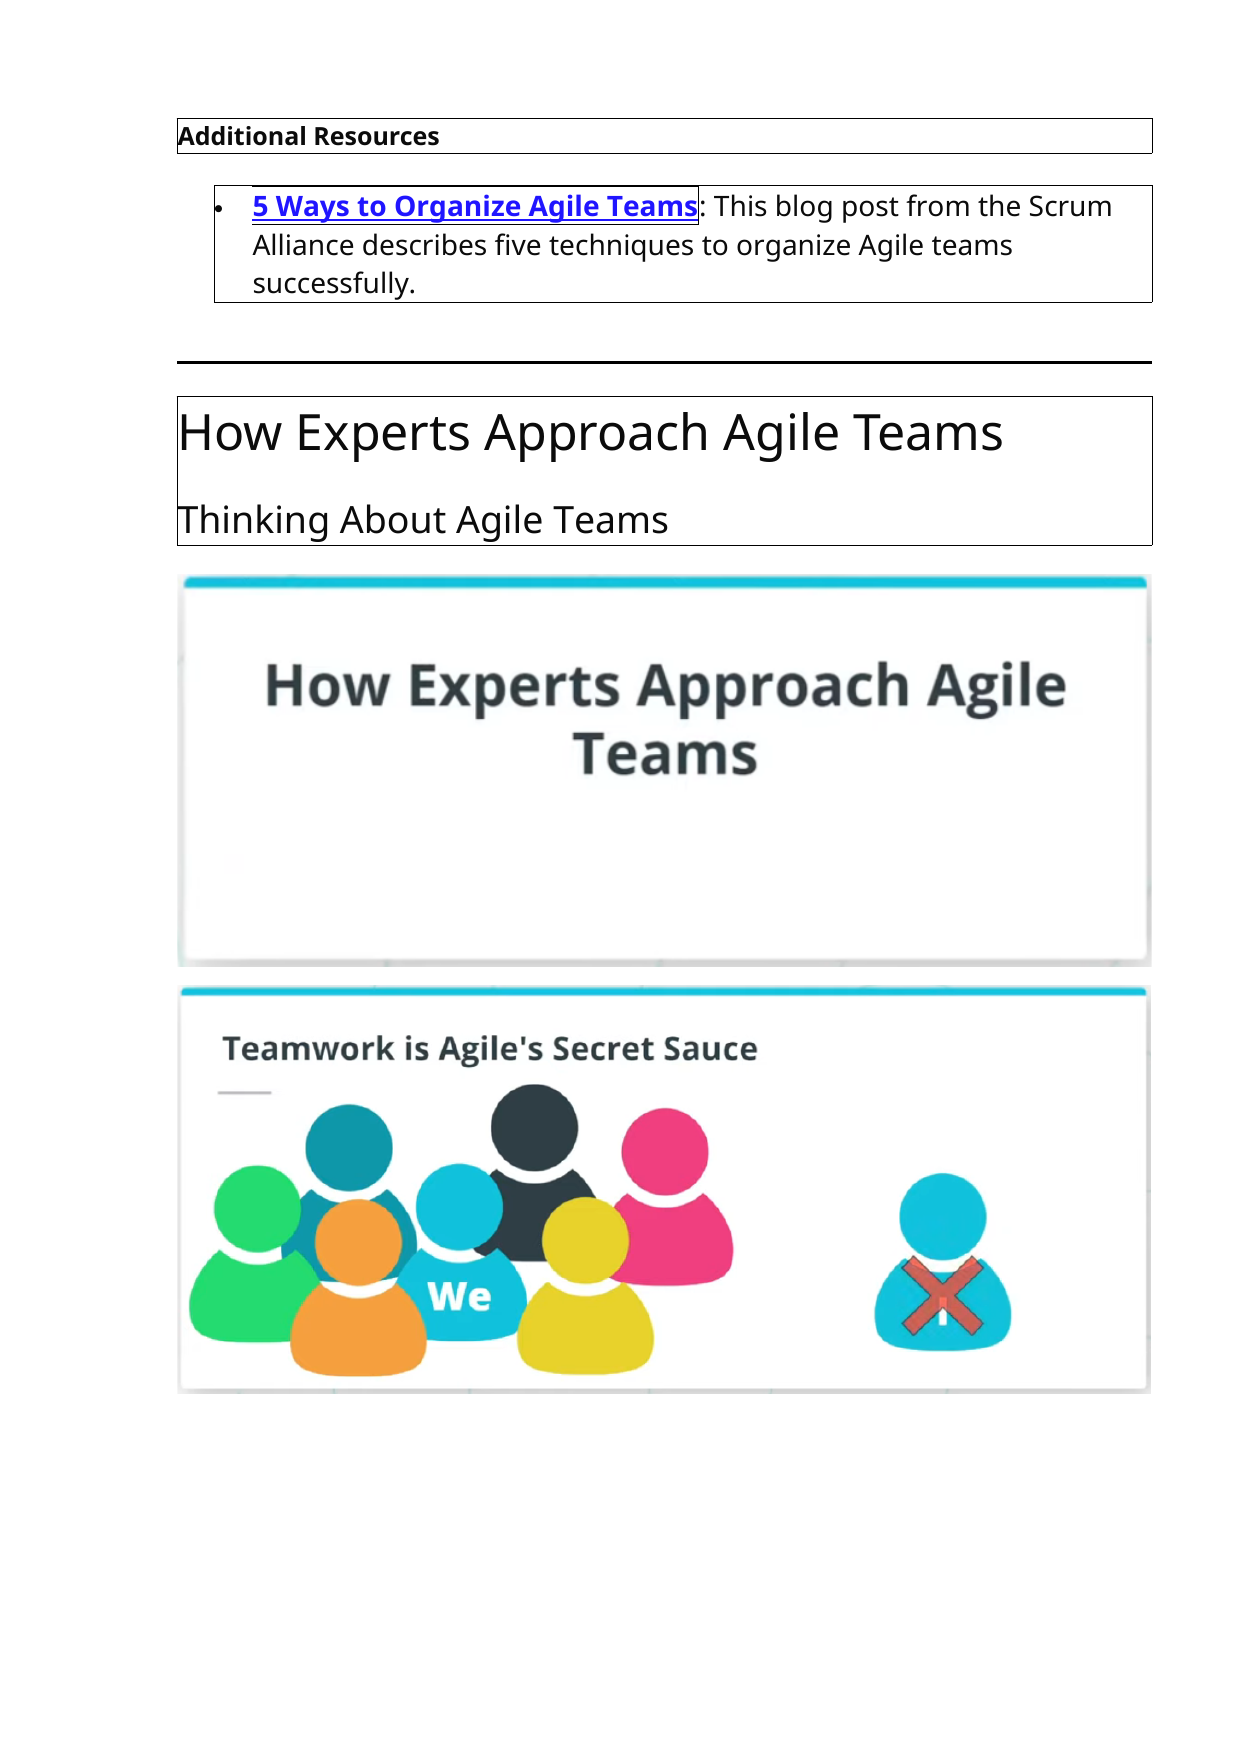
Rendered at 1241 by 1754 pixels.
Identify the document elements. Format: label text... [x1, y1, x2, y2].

subtitle Thinking About Agile Teams [178, 493, 1152, 545]
picture [177, 574, 1152, 967]
list 5 Ways to Organize Agile Teams: This blog post from the Scrum Alliance describes five techniques to organize Agile teams successfully. [215, 186, 1152, 302]
picture [177, 985, 1151, 1394]
subtitle How Experts Approach Agile Teams [178, 397, 1152, 464]
subtitle Additional Resources [178, 119, 1152, 153]
